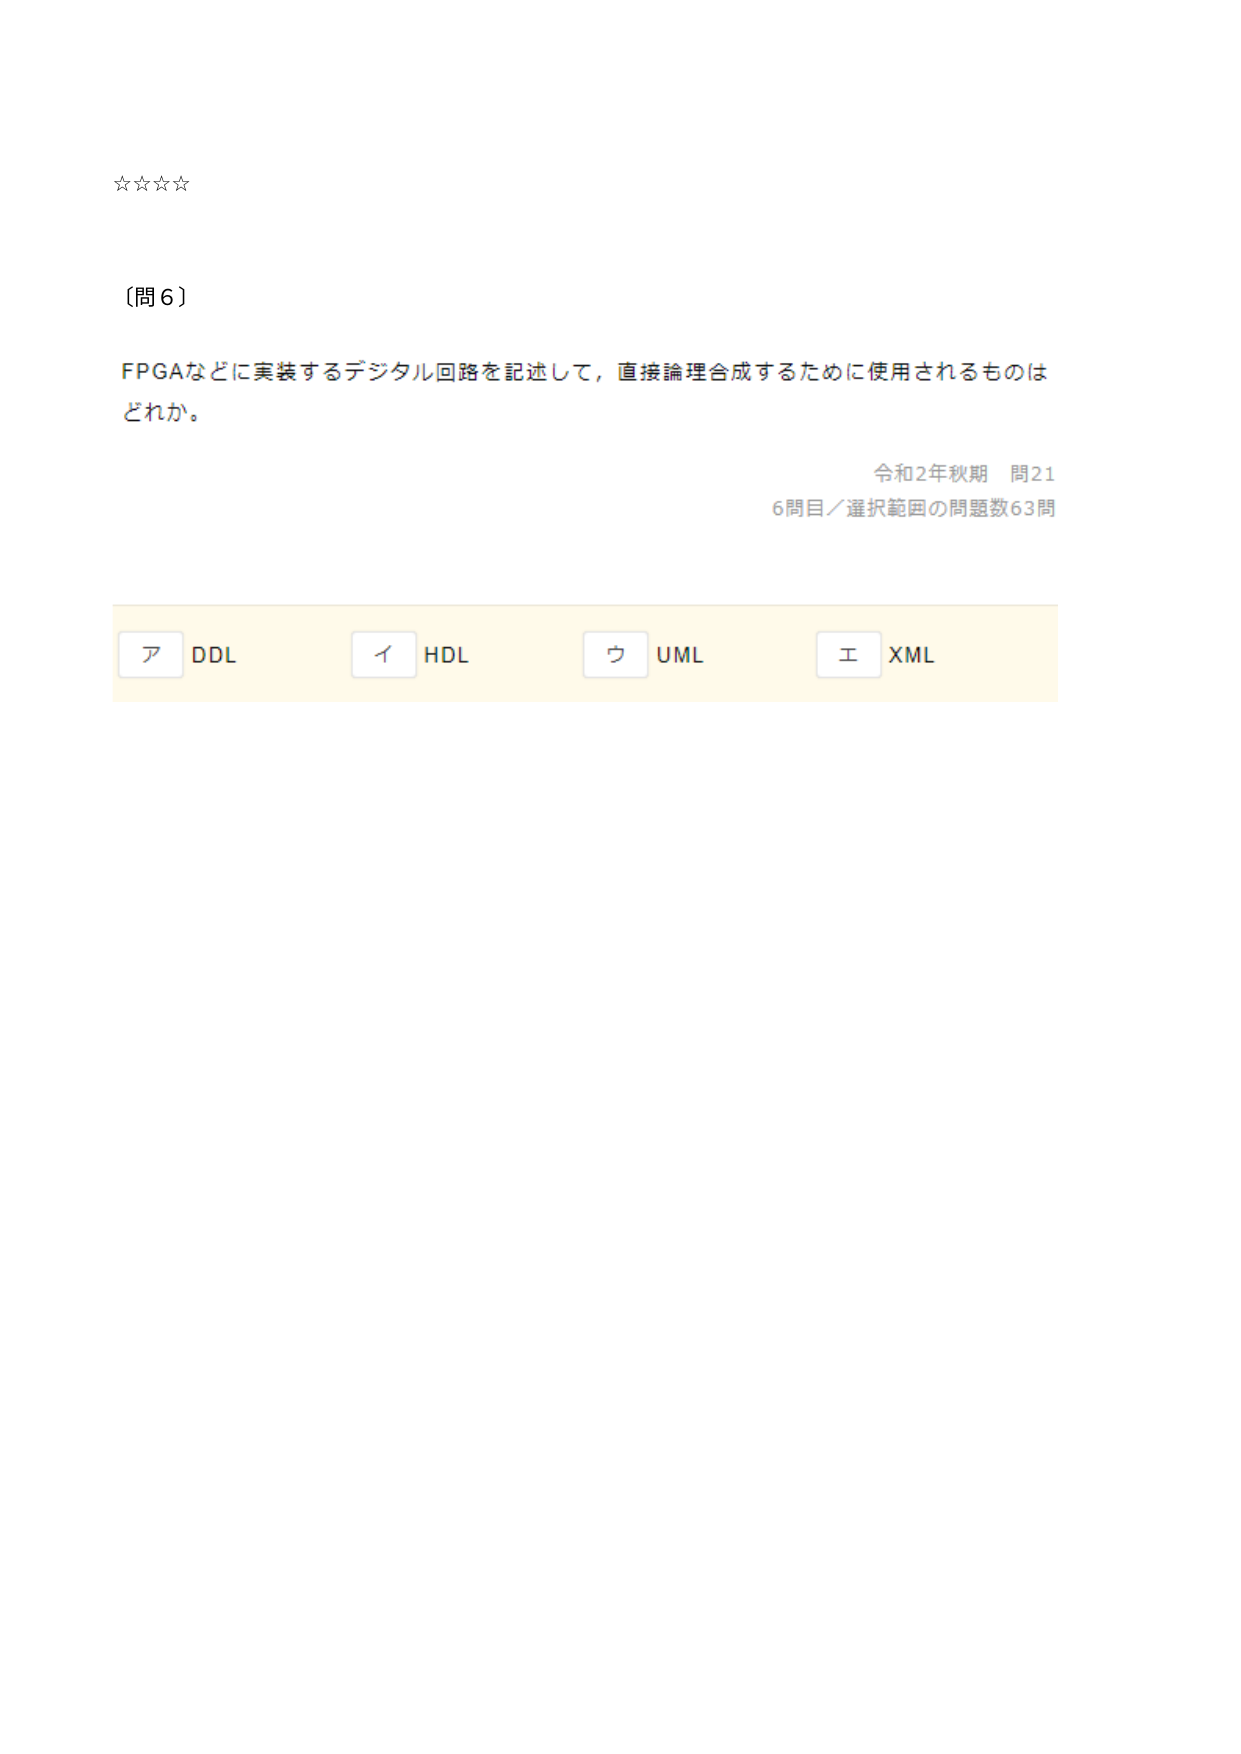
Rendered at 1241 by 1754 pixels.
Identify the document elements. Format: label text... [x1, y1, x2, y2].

text ☆☆☆☆ [112, 164, 1128, 202]
text 〔問６〕 [112, 277, 1128, 314]
picture [112, 352, 1058, 702]
